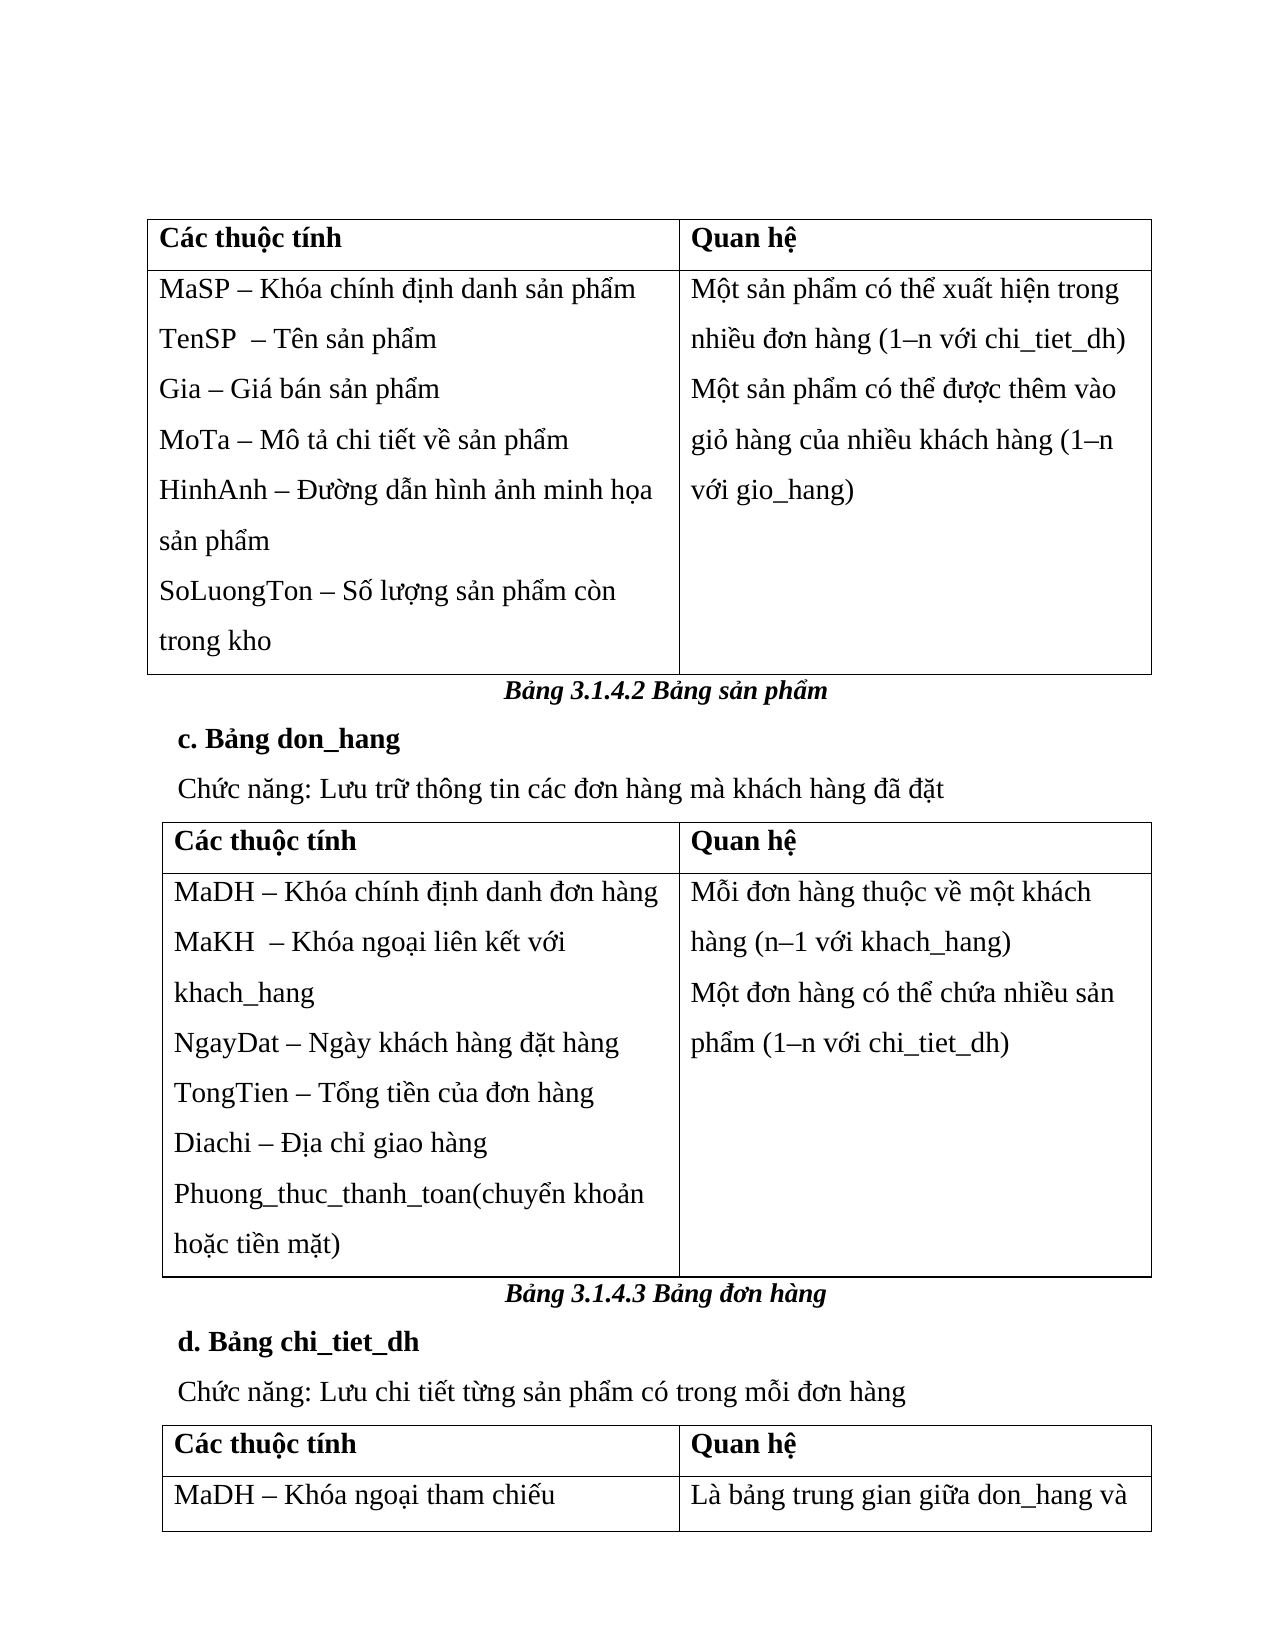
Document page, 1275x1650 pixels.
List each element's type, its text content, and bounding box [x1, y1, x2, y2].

table_header Quan hệ [680, 1426, 1151, 1476]
table_header Các thuộc tính [163, 823, 679, 873]
table_header Các thuộc tính [163, 1426, 679, 1476]
text c. Bảng don_hang [177, 721, 1157, 755]
text Bảng 3.1.4.3 Bảng đơn hàng [177, 1277, 1157, 1309]
table_header Quan hệ [680, 823, 1151, 873]
table_cell MaSP – Khóa chính định danh sản phẩm TenSP – Tên sản phẩm Gia – Giá bán sản phẩm MoTa – Mô tả chi tiết về sản phẩm HinhAnh – Đường dẫn hình ảnh minh họa sản phẩm SoLuongTon – Số lượng sản phẩm còn trong kho [148, 271, 679, 673]
text Chức năng: Lưu chi tiết từng sản phẩm có trong mỗi đơn hàng [177, 1374, 1157, 1408]
table_cell Mỗi đơn hàng thuộc về một khách hàng (n–1 với khach_hang) Một đơn hàng có thể chứa nhiều sản phẩm (1–n với chi_tiet_dh) [680, 874, 1151, 1276]
text Chức năng: Lưu trữ thông tin các đơn hàng mà khách hàng đã đặt [177, 771, 1157, 805]
table_header Quan hệ [680, 220, 1151, 270]
table_header Các thuộc tính [148, 220, 679, 270]
table_cell Một sản phẩm có thể xuất hiện trong nhiều đơn hàng (1–n với chi_tiet_dh) Một sản phẩm có thể được thêm vào giỏ hàng của nhiều khách hàng (1–n với gio_hang) [680, 271, 1151, 673]
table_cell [680, 1477, 1151, 1531]
text d. Bảng chi_tiet_dh [177, 1324, 1157, 1358]
text Bảng 3.1.4.2 Bảng sản phẩm [177, 674, 1157, 706]
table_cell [163, 1477, 679, 1531]
table_cell MaDH – Khóa chính định danh đơn hàng MaKH – Khóa ngoại liên kết với khach_hang NgayDat – Ngày khách hàng đặt hàng TongTien – Tổng tiền của đơn hàng Diachi – Địa chỉ giao hàng Phuong_thuc_thanh_toan(chuyển khoản hoặc tiền mặt) [163, 874, 679, 1276]
